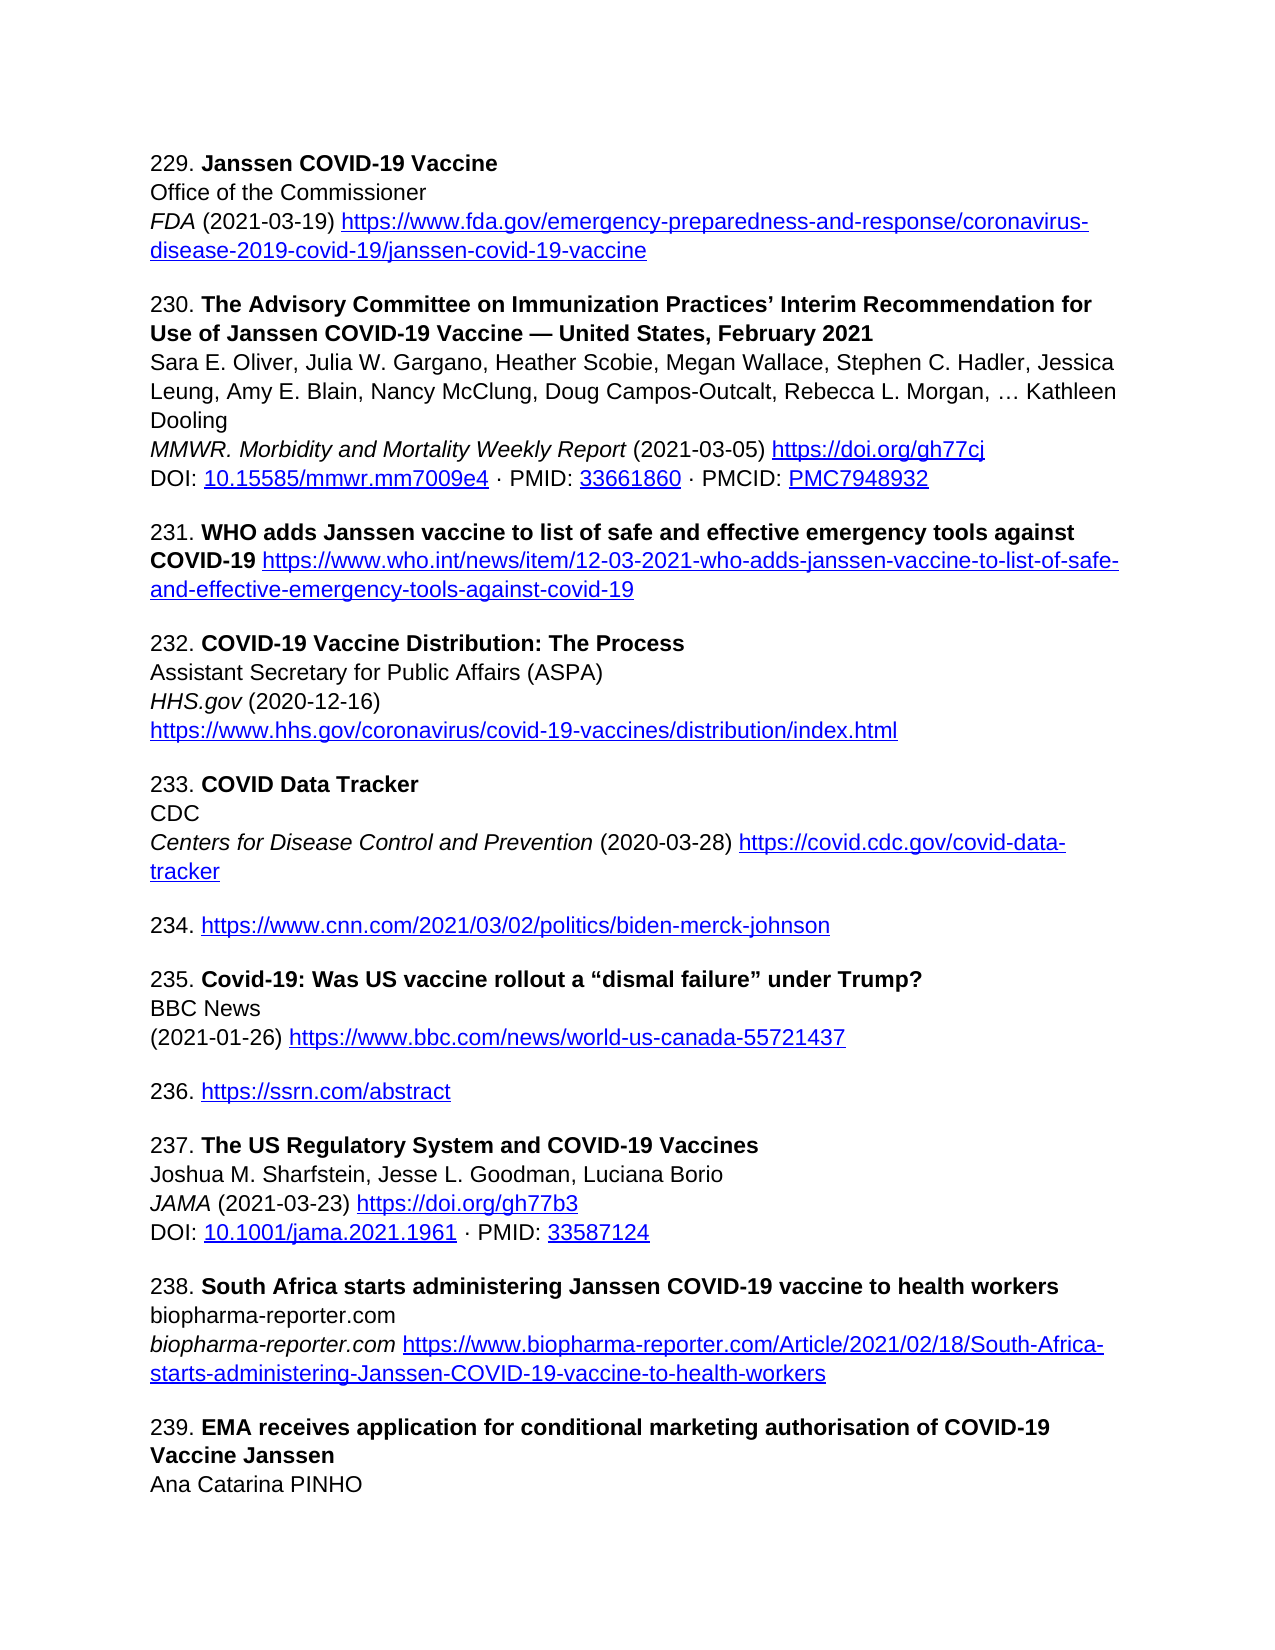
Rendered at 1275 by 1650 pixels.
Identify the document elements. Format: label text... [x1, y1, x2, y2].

text 232. COVID-19 Vaccine Distribution: The Process Assistant Secretary for Public Affairs (ASPA) HHS.gov (2020-12-16) https://www.hhs.gov/coronavirus/covid-19-vaccines/distribution/index.html [150, 630, 1125, 744]
text 237. The US Regulatory System and COVID-19 Vaccines Joshua M. Sharfstein, Jesse L. Goodman, Luciana Borio JAMA (2021-03-23) https://doi.org/gh77b3 DOI: 10.1001/jama.2021.1961 · PMID: 33587124 [150, 1132, 1125, 1245]
text 233. COVID Data Tracker CDC Centers for Disease Control and Prevention (2020-03-28) https://covid.cdc.gov/covid-data-tracker [150, 771, 1125, 884]
text 230. The Advisory Committee on Immunization Practices’ Interim Recommendation for Use of Janssen COVID-19 Vaccine — United States, February 2021 Sara E. Oliver, Julia W. Gargano, Heather Scobie, Megan Wallace, Stephen C. Hadler, Jessica Leung, Amy E. Blain, Nancy McClung, Doug Campos-Outcalt, Rebecca L. Morgan, … Kathleen Dooling MMWR. Morbidity and Mortality Weekly Report (2021-03-05) https://doi.org/gh77cj DOI: 10.15585/mmwr.mm7009e4 · PMID: 33661860 · PMCID: PMC7948932 [150, 291, 1125, 491]
text 231. WHO adds Janssen vaccine to list of safe and effective emergency tools against COVID-19 https://www.who.int/news/item/12-03-2021-who-adds-janssen-vaccine-to-list-of-safe-and-effective-emergency-tools-against-covid-19 [150, 518, 1125, 603]
text 229. Janssen COVID-19 Vaccine Office of the Commissioner FDA (2021-03-19) https://www.fda.gov/emergency-preparedness-and-response/coronavirus-disease-2019-covid-19/janssen-covid-19-vaccine [150, 150, 1125, 263]
text 235. Covid-19: Was US vaccine rollout a “dismal failure” under Trump? BBC News (2021-01-26) https://www.bbc.com/news/world-us-canada-55721437 [150, 966, 1125, 1050]
text 236. https://ssrn.com/abstract [150, 1078, 1125, 1104]
text 234. https://www.cnn.com/2021/03/02/politics/biden-merck-johnson [150, 912, 1125, 938]
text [150, 1413, 1125, 1498]
text 238. South Africa starts administering Janssen COVID-19 vaccine to health workers biopharma-reporter.com biopharma-reporter.com https://www.biopharma-reporter.com/Article/2021/02/18/South-Africa-starts-administering-Janssen-COVID-19-vaccine-to-health-workers [150, 1273, 1125, 1386]
